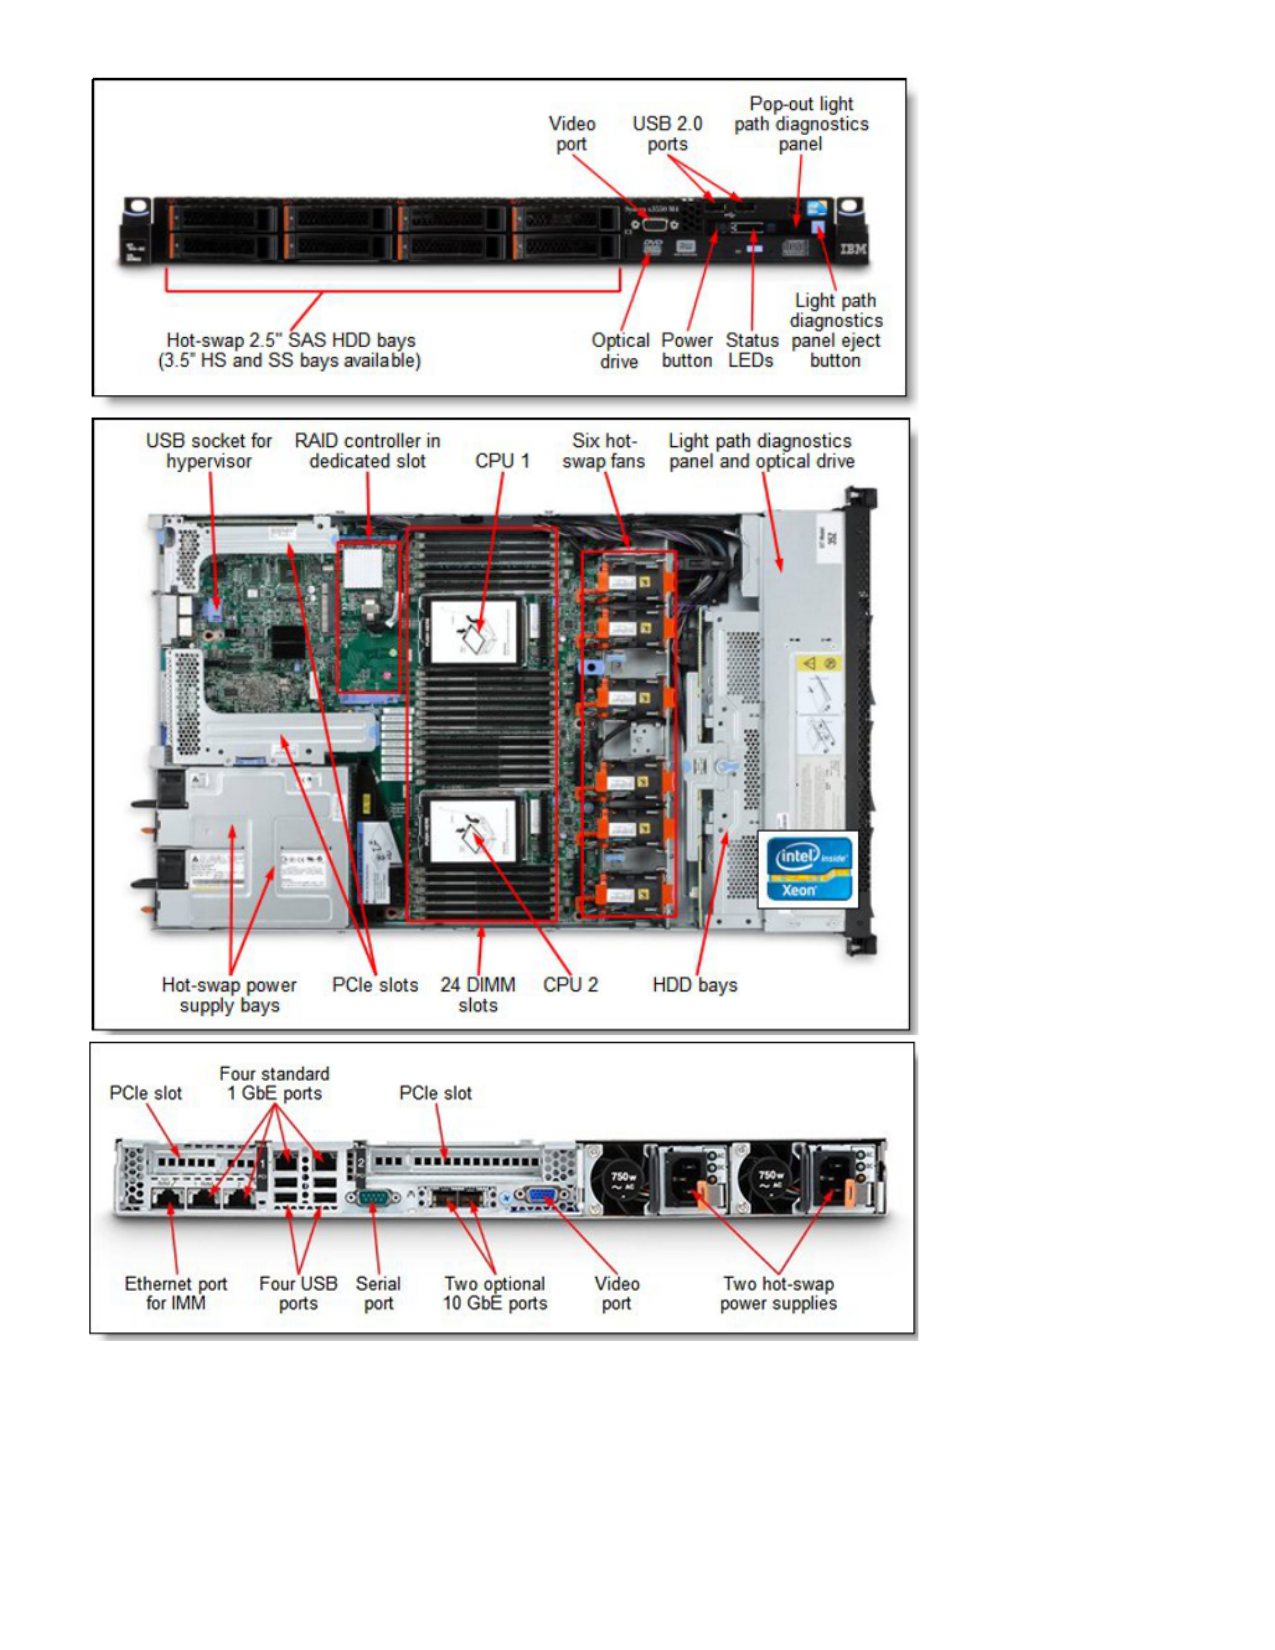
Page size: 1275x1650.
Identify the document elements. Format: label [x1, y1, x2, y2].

picture [88, 73, 919, 1341]
